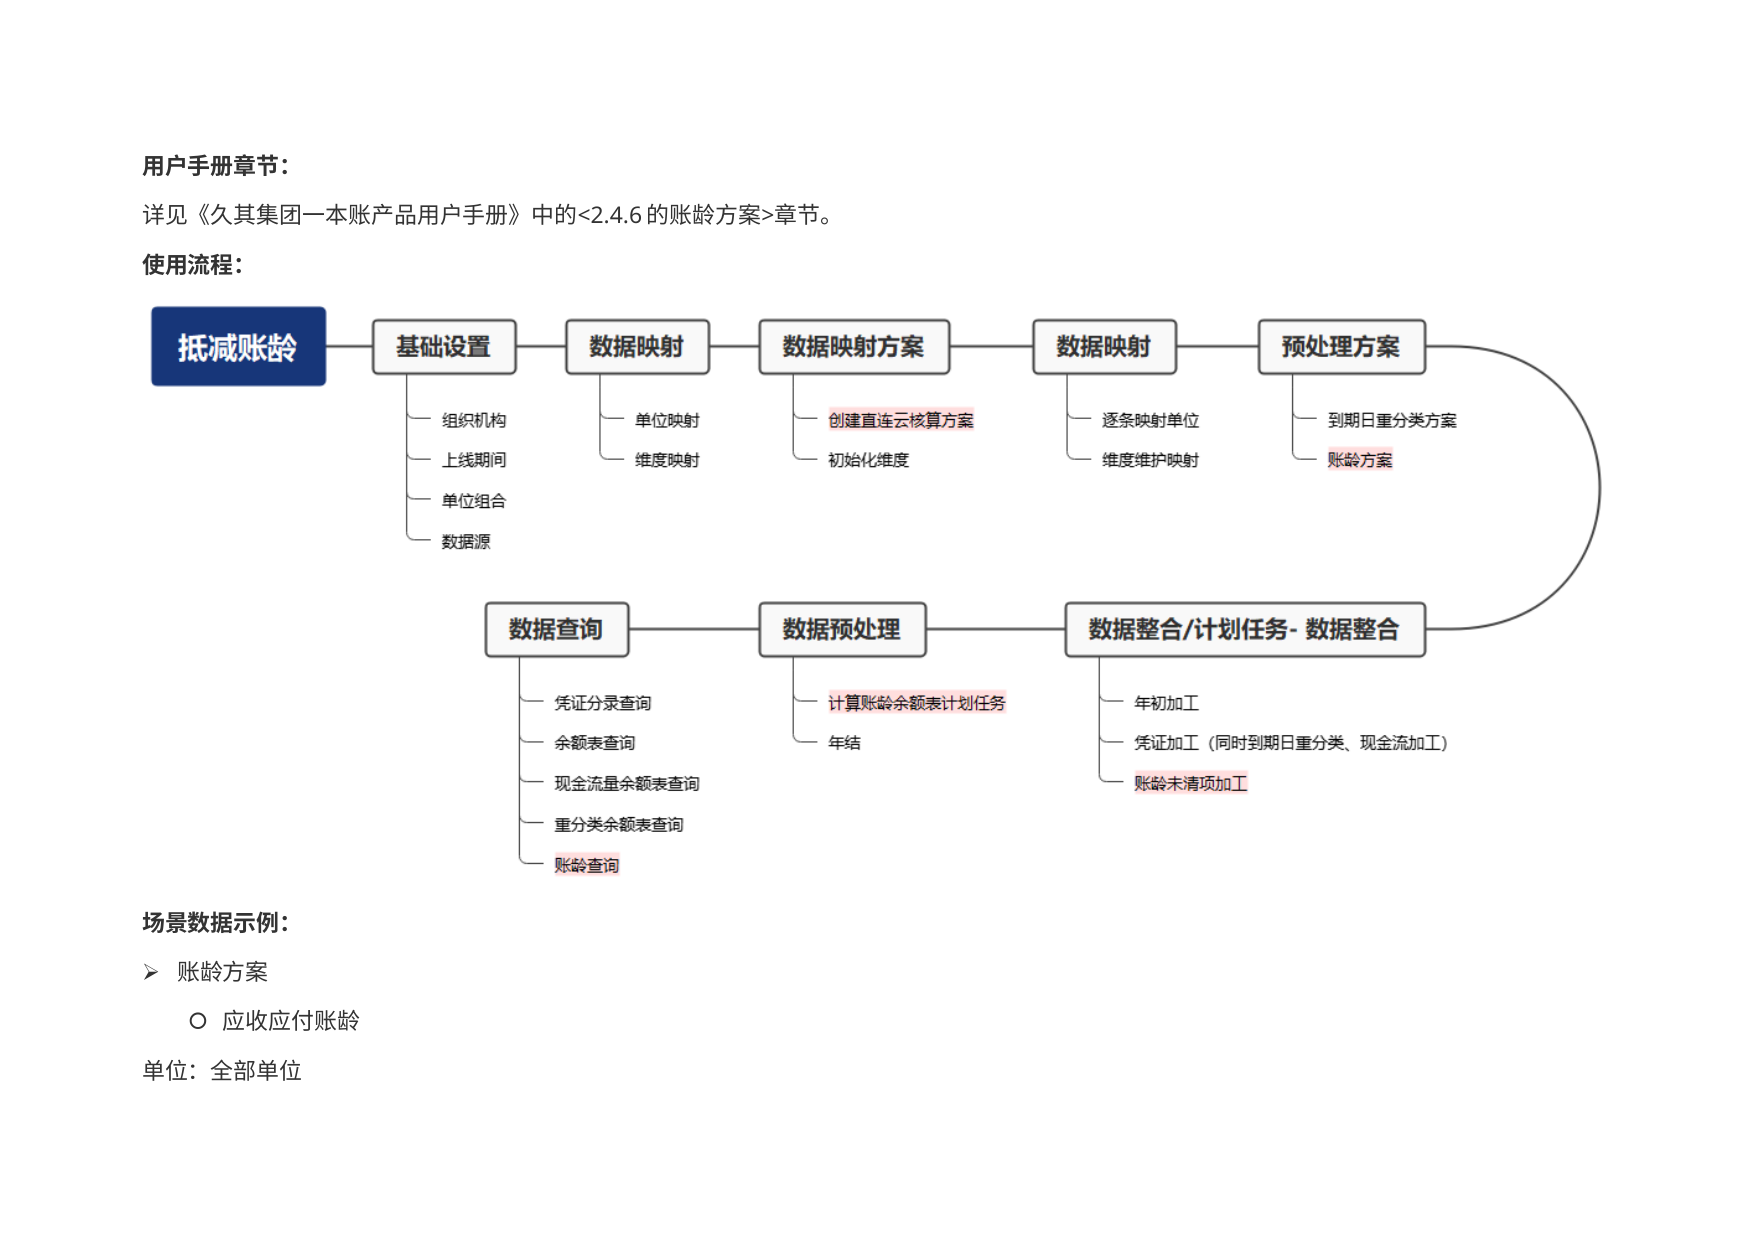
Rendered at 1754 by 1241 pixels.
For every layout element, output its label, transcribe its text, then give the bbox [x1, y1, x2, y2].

list 单位：全部单位 [142, 1052, 1612, 1086]
list 账龄方案 [142, 954, 1612, 987]
picture [141, 296, 1613, 889]
list 场景数据示例： [142, 904, 1612, 938]
list 使用流程： [142, 247, 1612, 280]
list 应收应付账龄 [188, 1003, 1612, 1036]
list 用户手册章节： [142, 148, 1612, 181]
list 详见《久其集团一本账产品用户手册》中的<2.4.6的账龄方案>章节。 [142, 197, 1612, 230]
